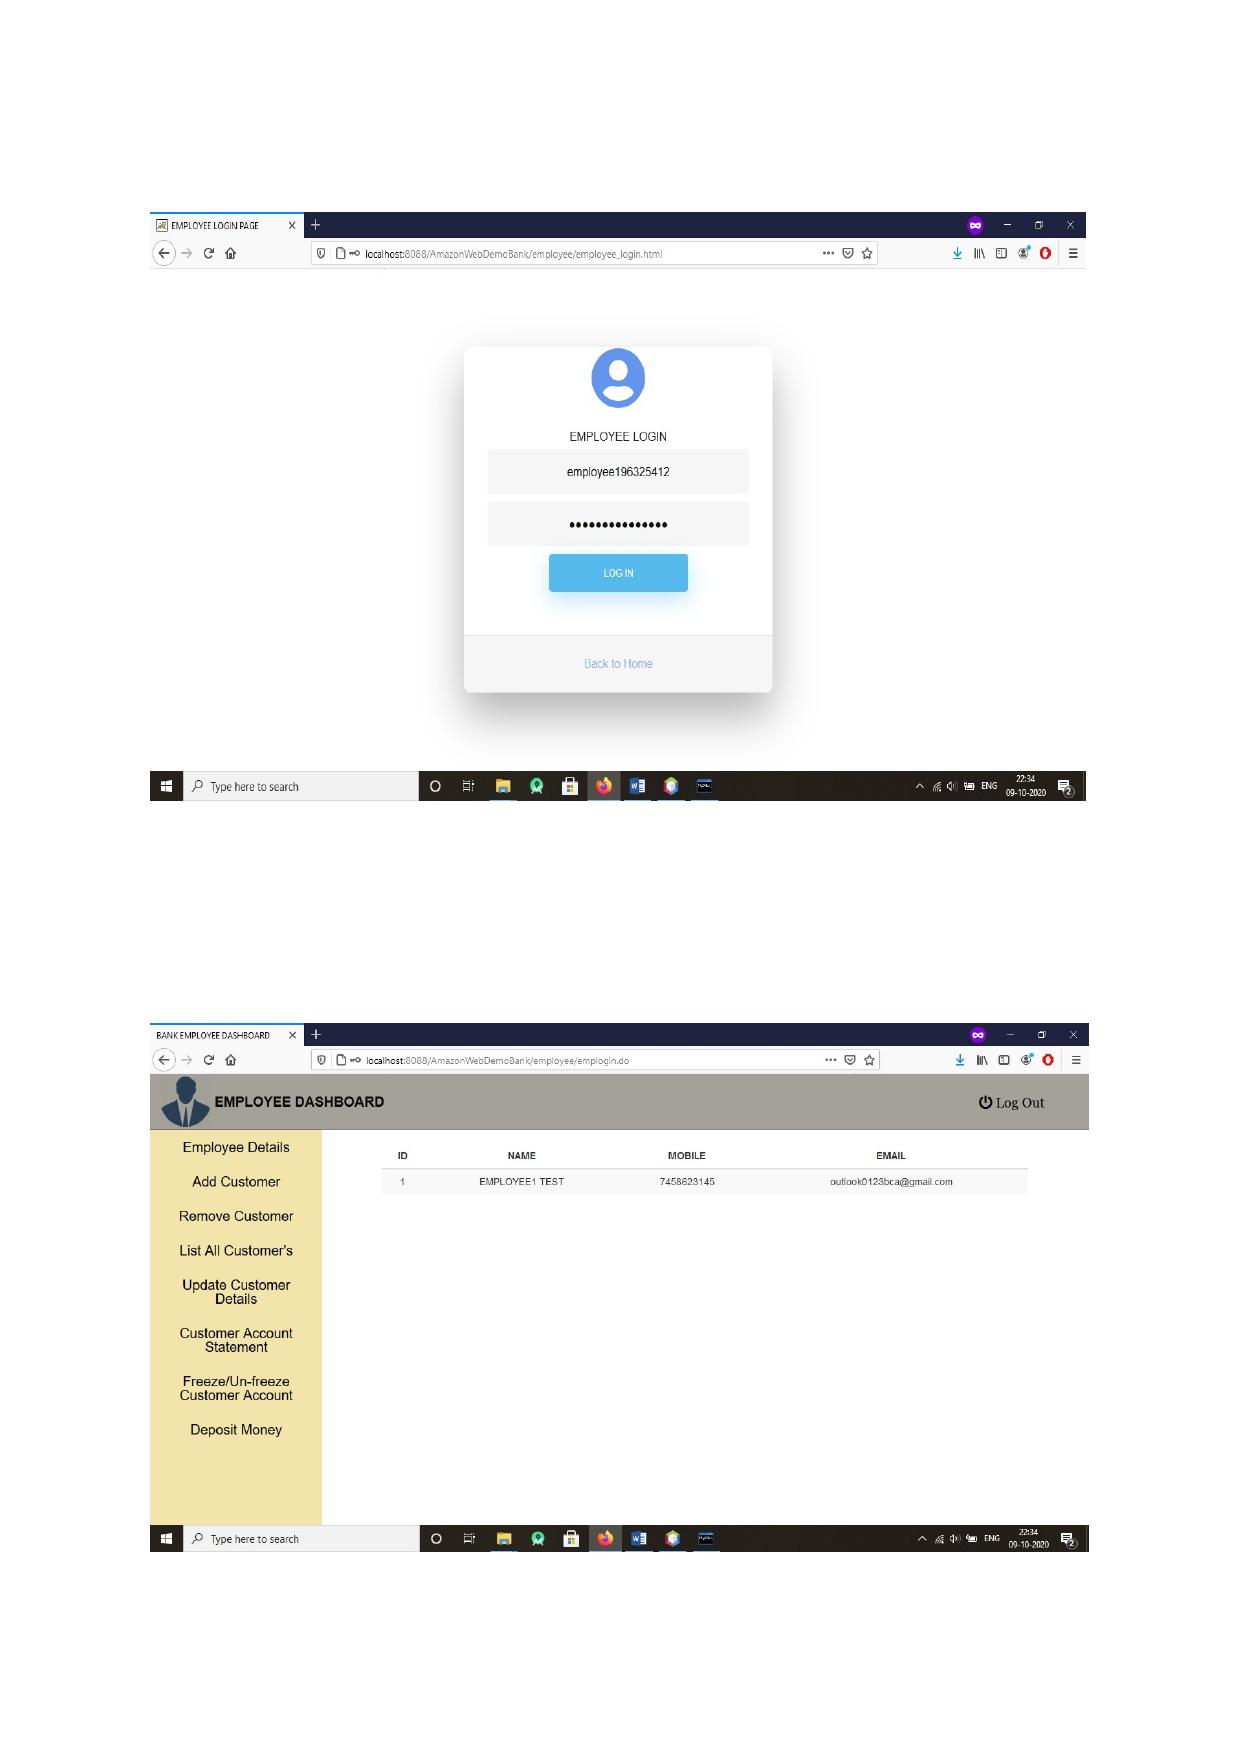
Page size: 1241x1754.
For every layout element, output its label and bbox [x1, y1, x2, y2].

picture [150, 212, 1086, 801]
picture [150, 1023, 1089, 1552]
